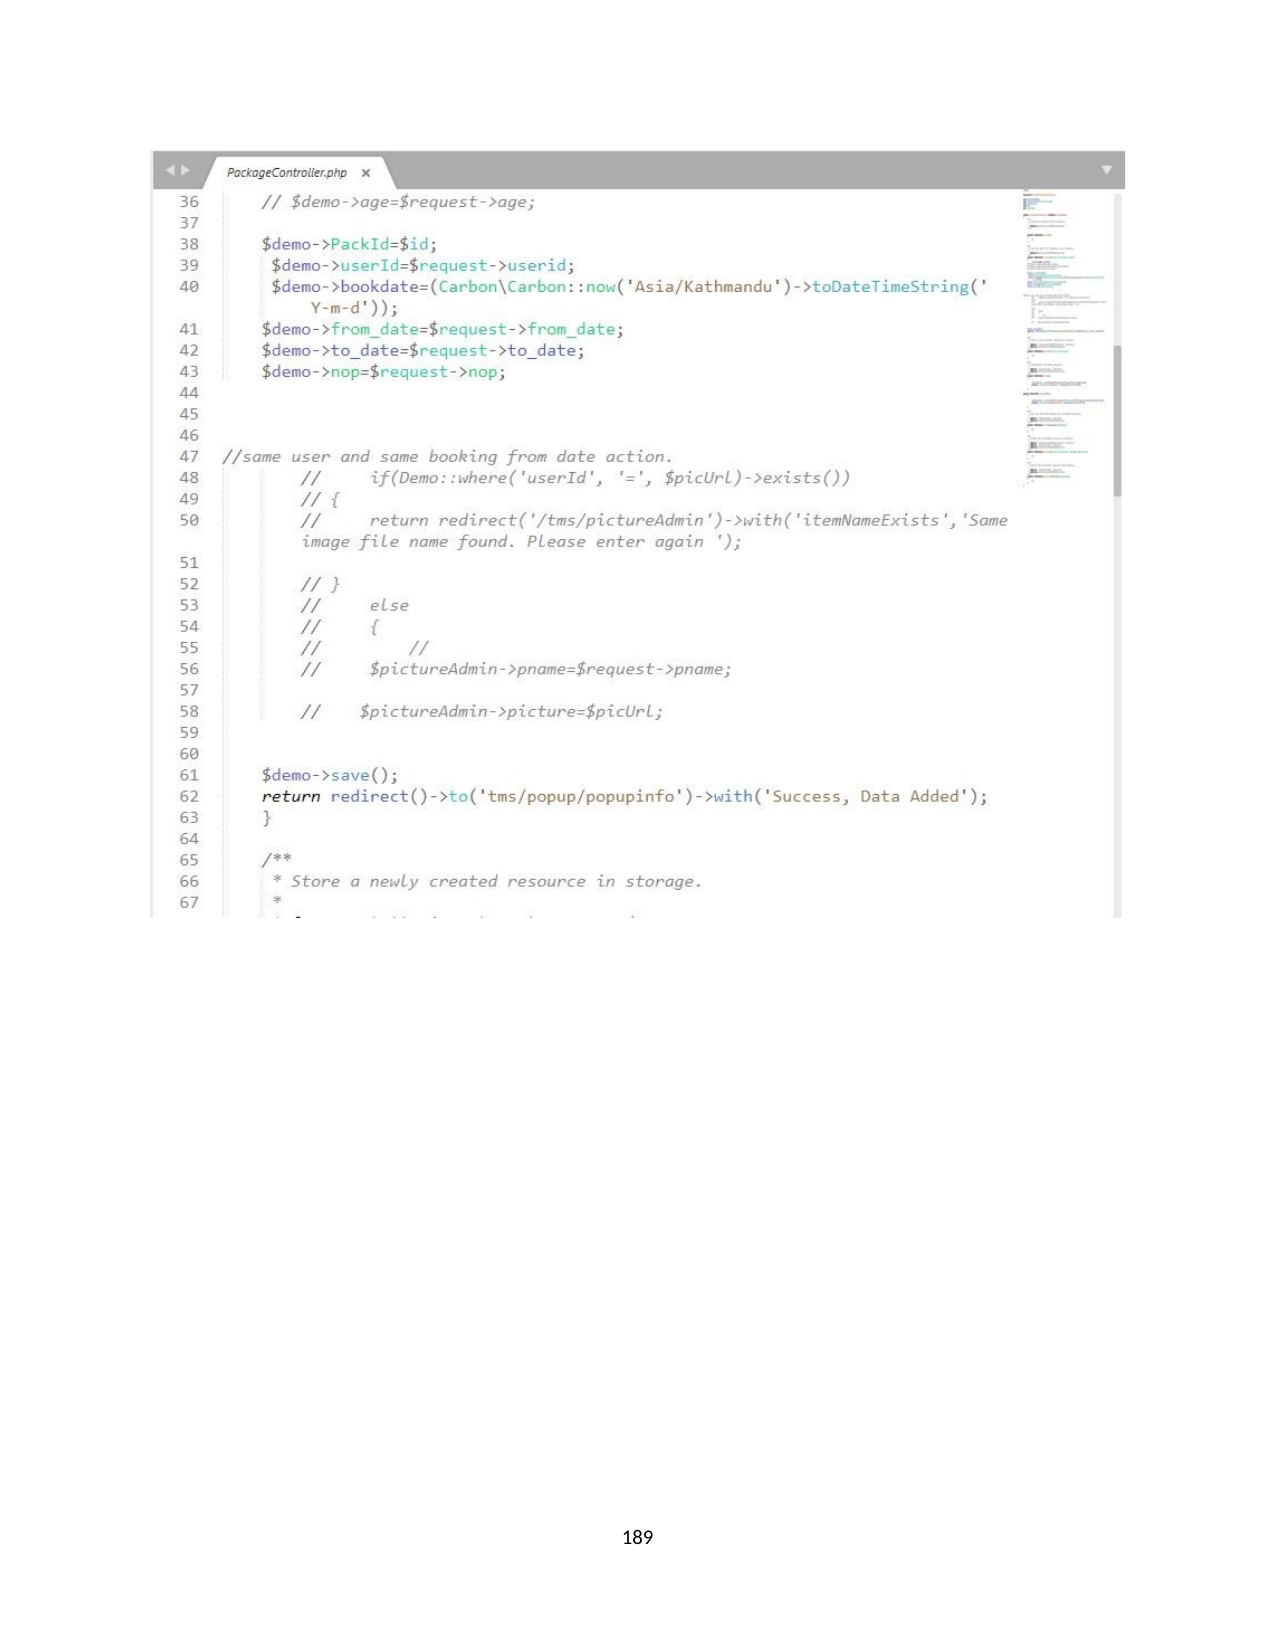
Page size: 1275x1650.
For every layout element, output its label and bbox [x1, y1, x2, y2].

picture [150, 150, 1125, 918]
